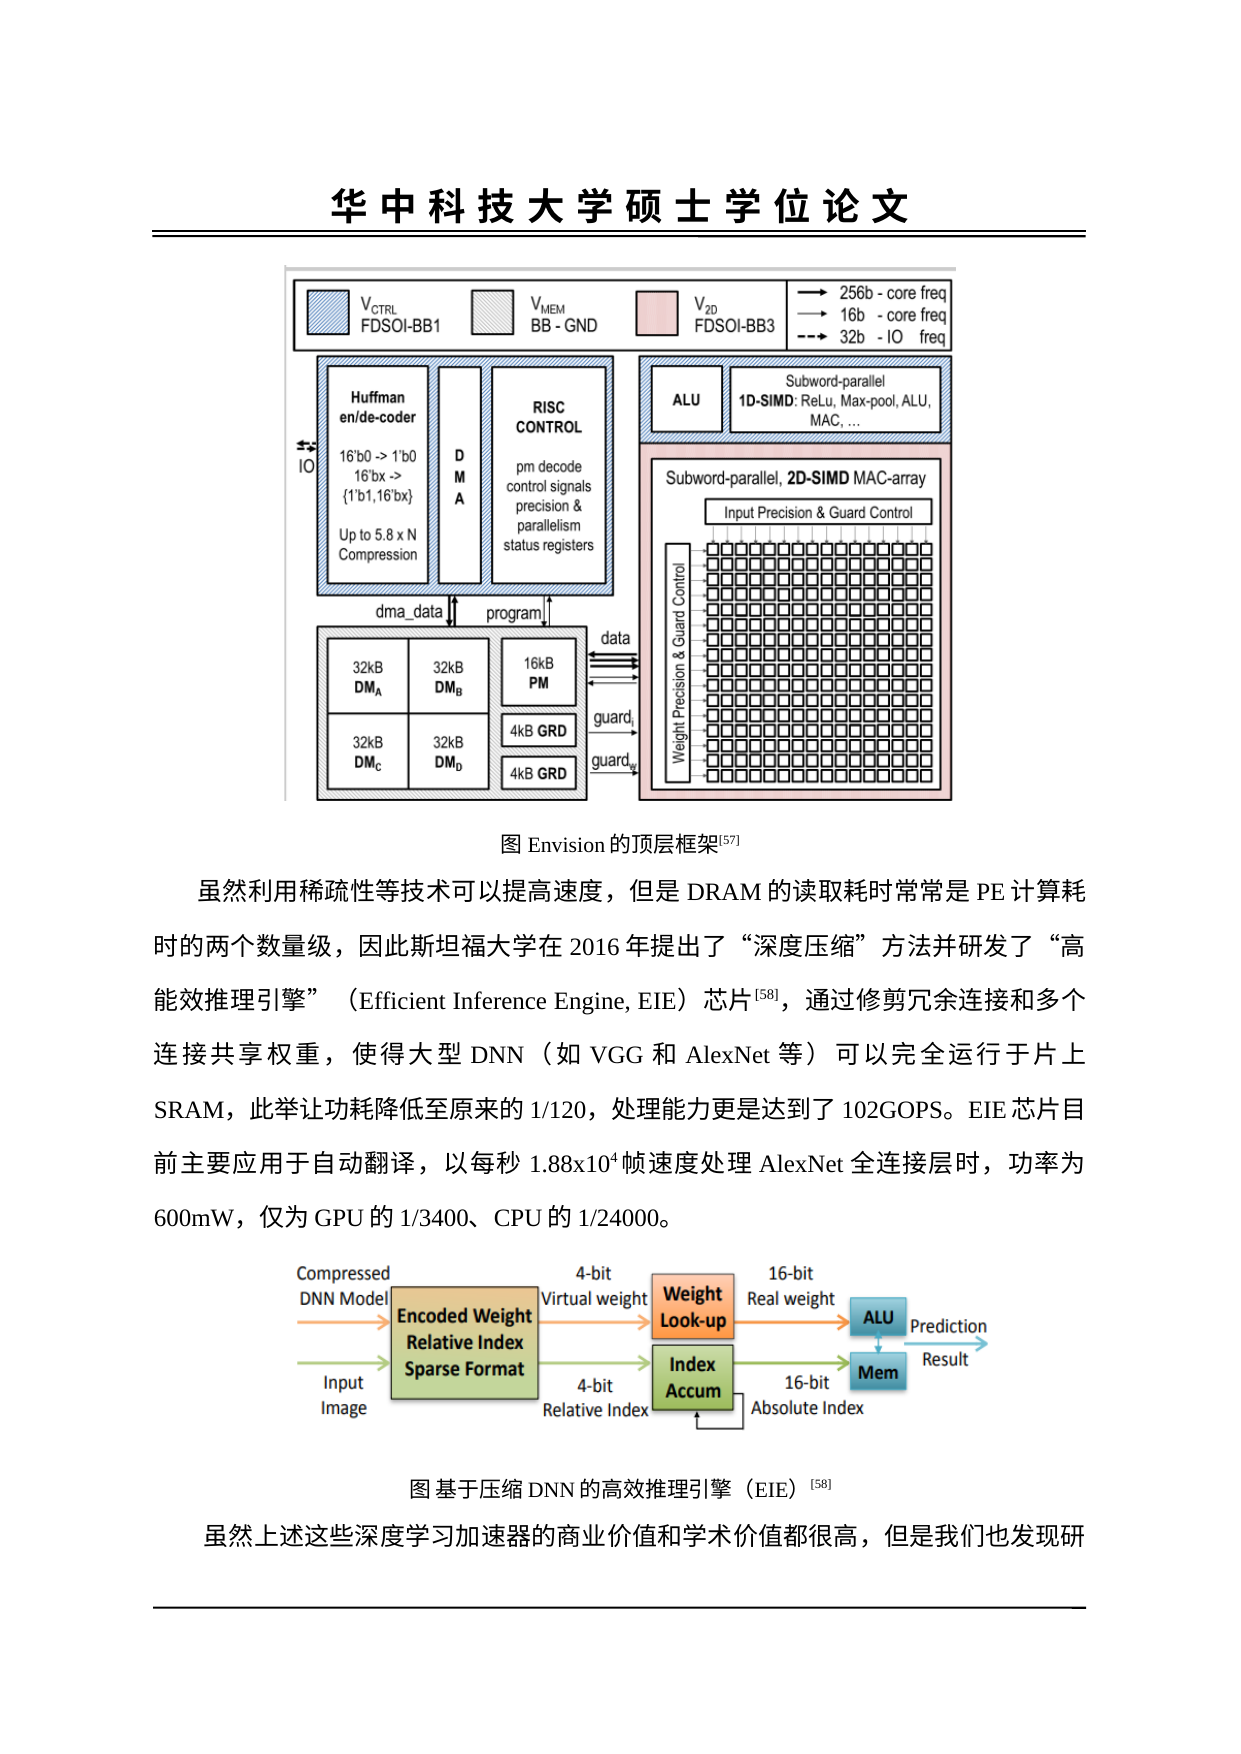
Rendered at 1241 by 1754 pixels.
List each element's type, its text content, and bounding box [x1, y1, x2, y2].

picture [283, 1252, 1001, 1445]
text 虽然利用稀疏性等技术可以提高速度，但是DRAM的读取耗时常常是PE计算耗时的两个数量级，因此斯坦福大学在2016年提出了“深度压缩”方法并研发了“高能效推理引擎”（Efficient Inference Engine, EIE）芯片[58]，通过修剪冗余连接和多个连接共享权重，使得大型DNN（如VGG和AlexNet等）可以完全运行于片上SRAM，此举让功耗降低至原来的1/120，处理能力更是达到了102GOPS。EIE芯片目前主要应用于自动翻译，以每秒1.88x104帧速度处理AlexNet全连接层时，功率为600mW，仅为GPU的1/3400、CPU的1/24000。 [153, 872, 1087, 1234]
picture [284, 265, 956, 801]
text 图 Envision的顶层框架[57] [153, 827, 1087, 859]
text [153, 1516, 1087, 1552]
text 图 基于压缩DNN的高效推理引擎（EIE）[58] [153, 1472, 1087, 1503]
